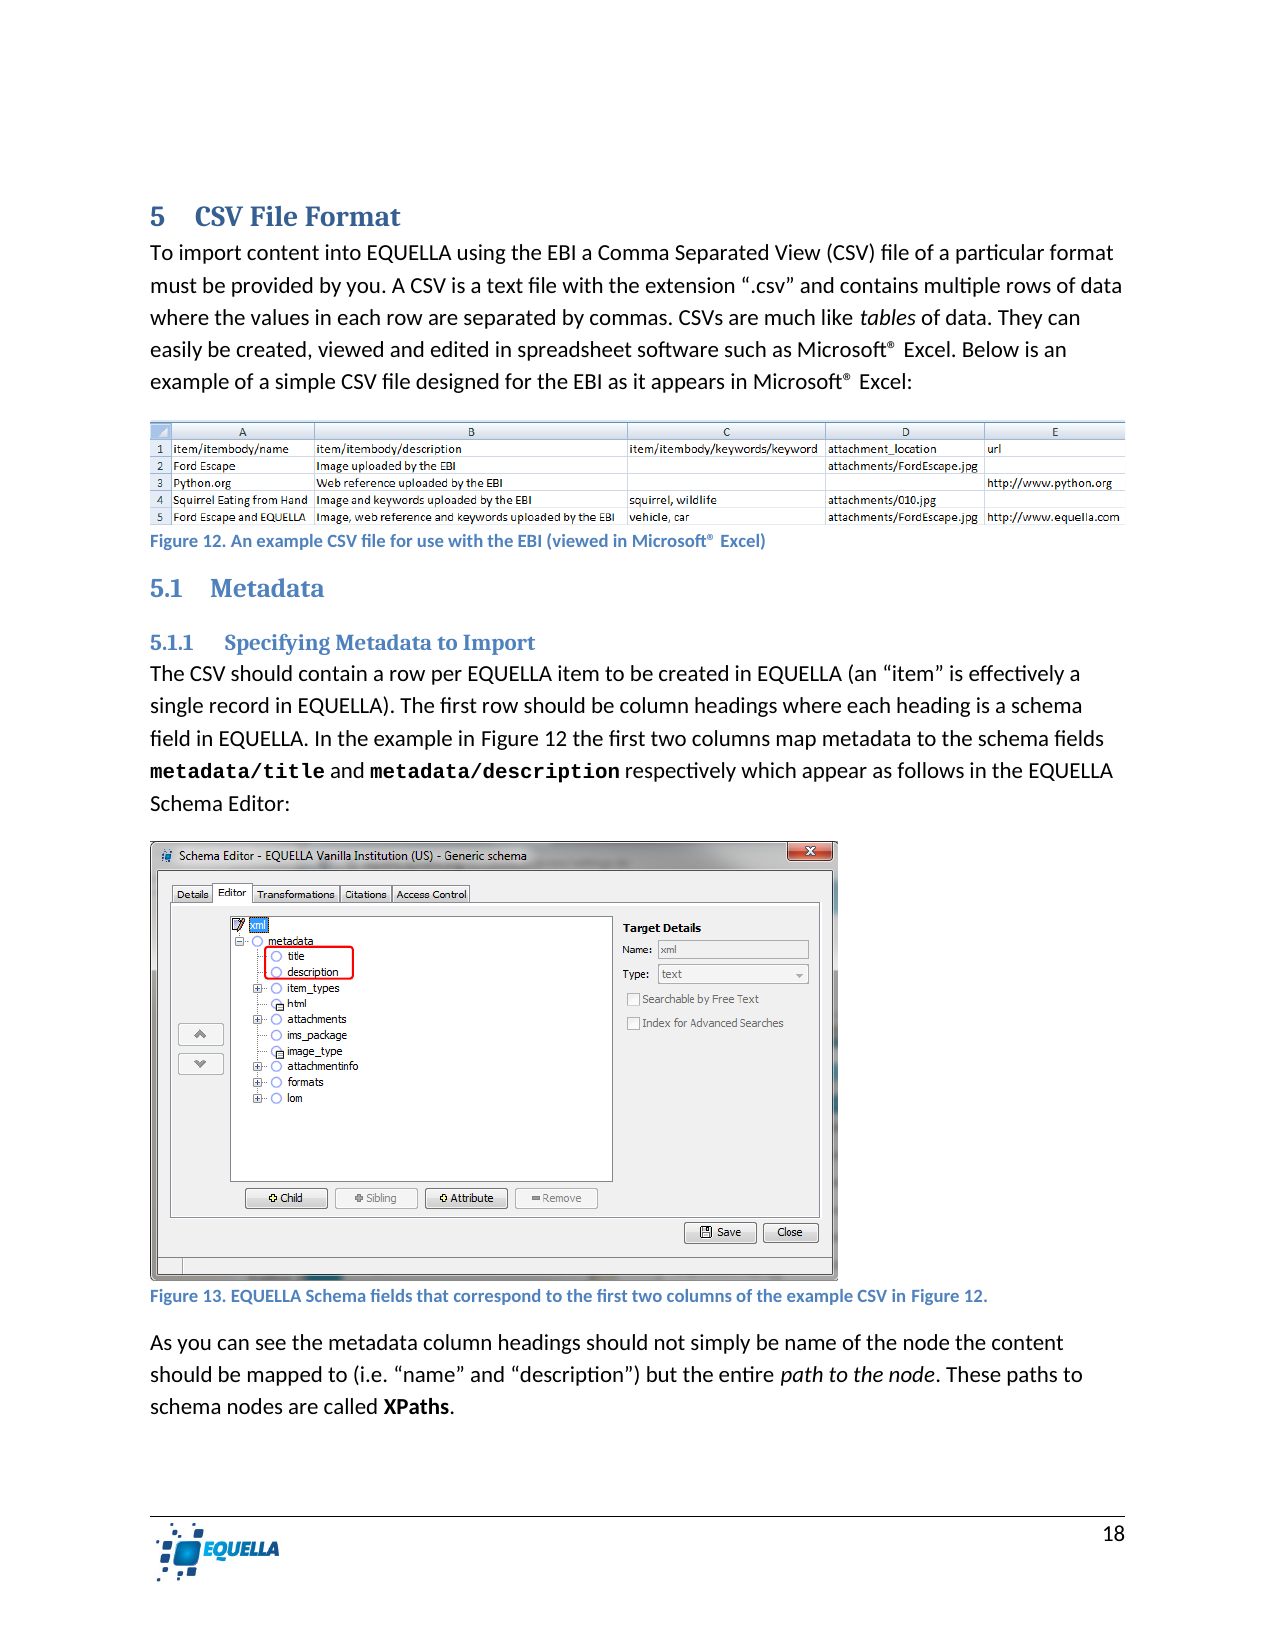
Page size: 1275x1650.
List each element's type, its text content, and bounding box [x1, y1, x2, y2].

subtitle Specifying Metadata to Import [150, 629, 1125, 656]
picture [143, 1509, 294, 1590]
text Figure 13. EQUELLA Schema fields that correspond to the first two columns of the example CSV in Figure 12. [150, 1284, 1125, 1307]
picture [150, 841, 838, 1281]
text The CSV should contain a row per EQUELLA item to be created in EQUELLA (an “item” is effectively a single record in EQUELLA). The first row should be column headings where each heading is a schema field in EQUELLA. In the example in Figure 12 the first two columns map metadata to the schema fields metadata/title and metadata/description respectively which appear as follows in the EQUELLA Schema Editor: [150, 659, 1125, 817]
subtitle Metadata [150, 573, 1125, 604]
text As you can see the metadata column headings should not simply be name of the node the content should be mapped to (i.e. “name” and “description”) but the entire path to the node. These paths to schema nodes are called XPaths. [150, 1328, 1125, 1420]
text Figure 12. An example CSV file for use with the EBI (viewed in Microsoft® Excel) [150, 529, 1125, 552]
text To import content into EQUELLA using the EBI a Comma Separated View (CSV) file of a particular format must be provided by you. A CSV is a text file with the extension “.csv” and contains multiple rows of data where the values in each row are separated by commas. CSVs are much like tables of data. They can easily be created, viewed and edited in spreadsheet software such as Microsoft® Excel. Below is an example of a simple CSV file designed for the EBI as it appears in Microsoft® Excel: [150, 238, 1125, 395]
picture [150, 420, 1125, 525]
subtitle CSV File Format [150, 200, 1125, 233]
